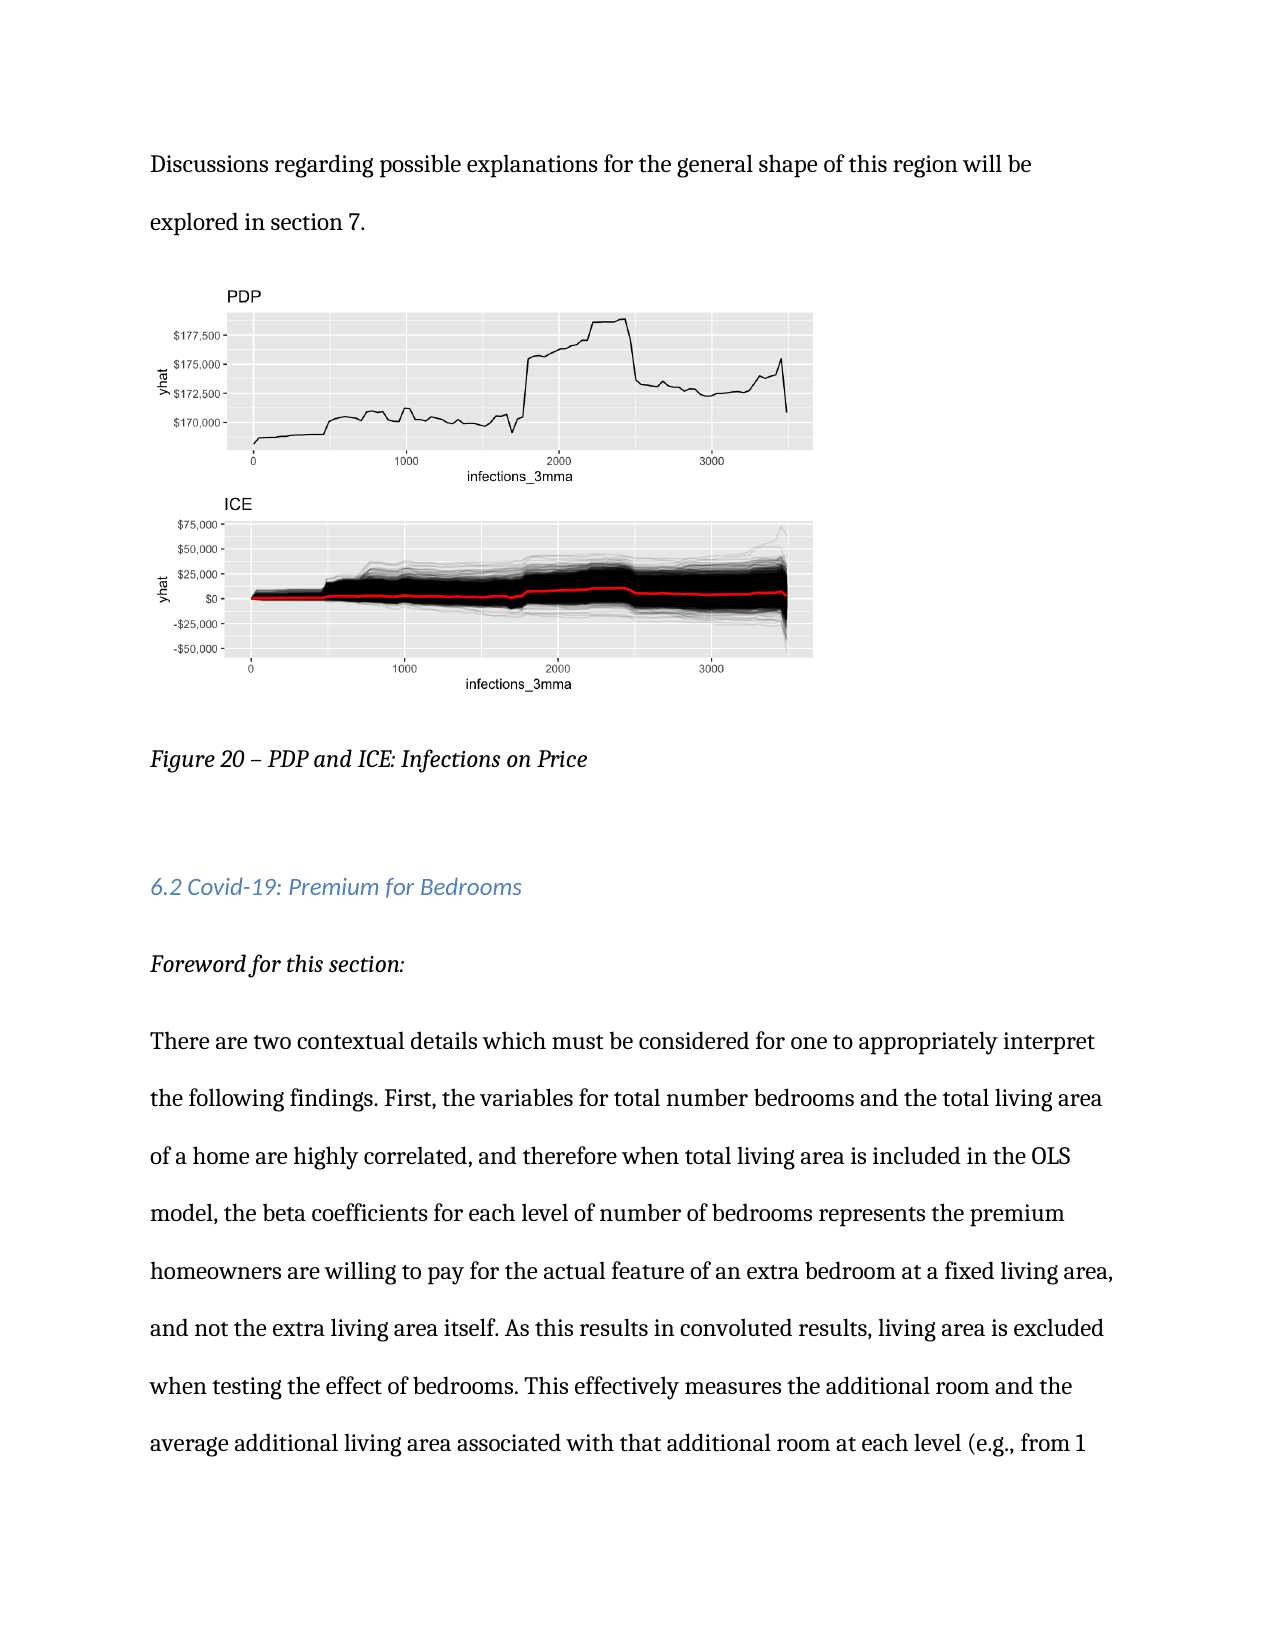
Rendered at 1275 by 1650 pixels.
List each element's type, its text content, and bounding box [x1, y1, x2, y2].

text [150, 150, 1125, 236]
picture [150, 283, 820, 698]
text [150, 1027, 1125, 1458]
text Foreword for this section: [150, 950, 1125, 979]
text Figure 20 – PDP and ICE: Infections on Price [150, 745, 1125, 773]
subtitle 6.2 Covid-19: Premium for Bedrooms [150, 871, 1125, 901]
